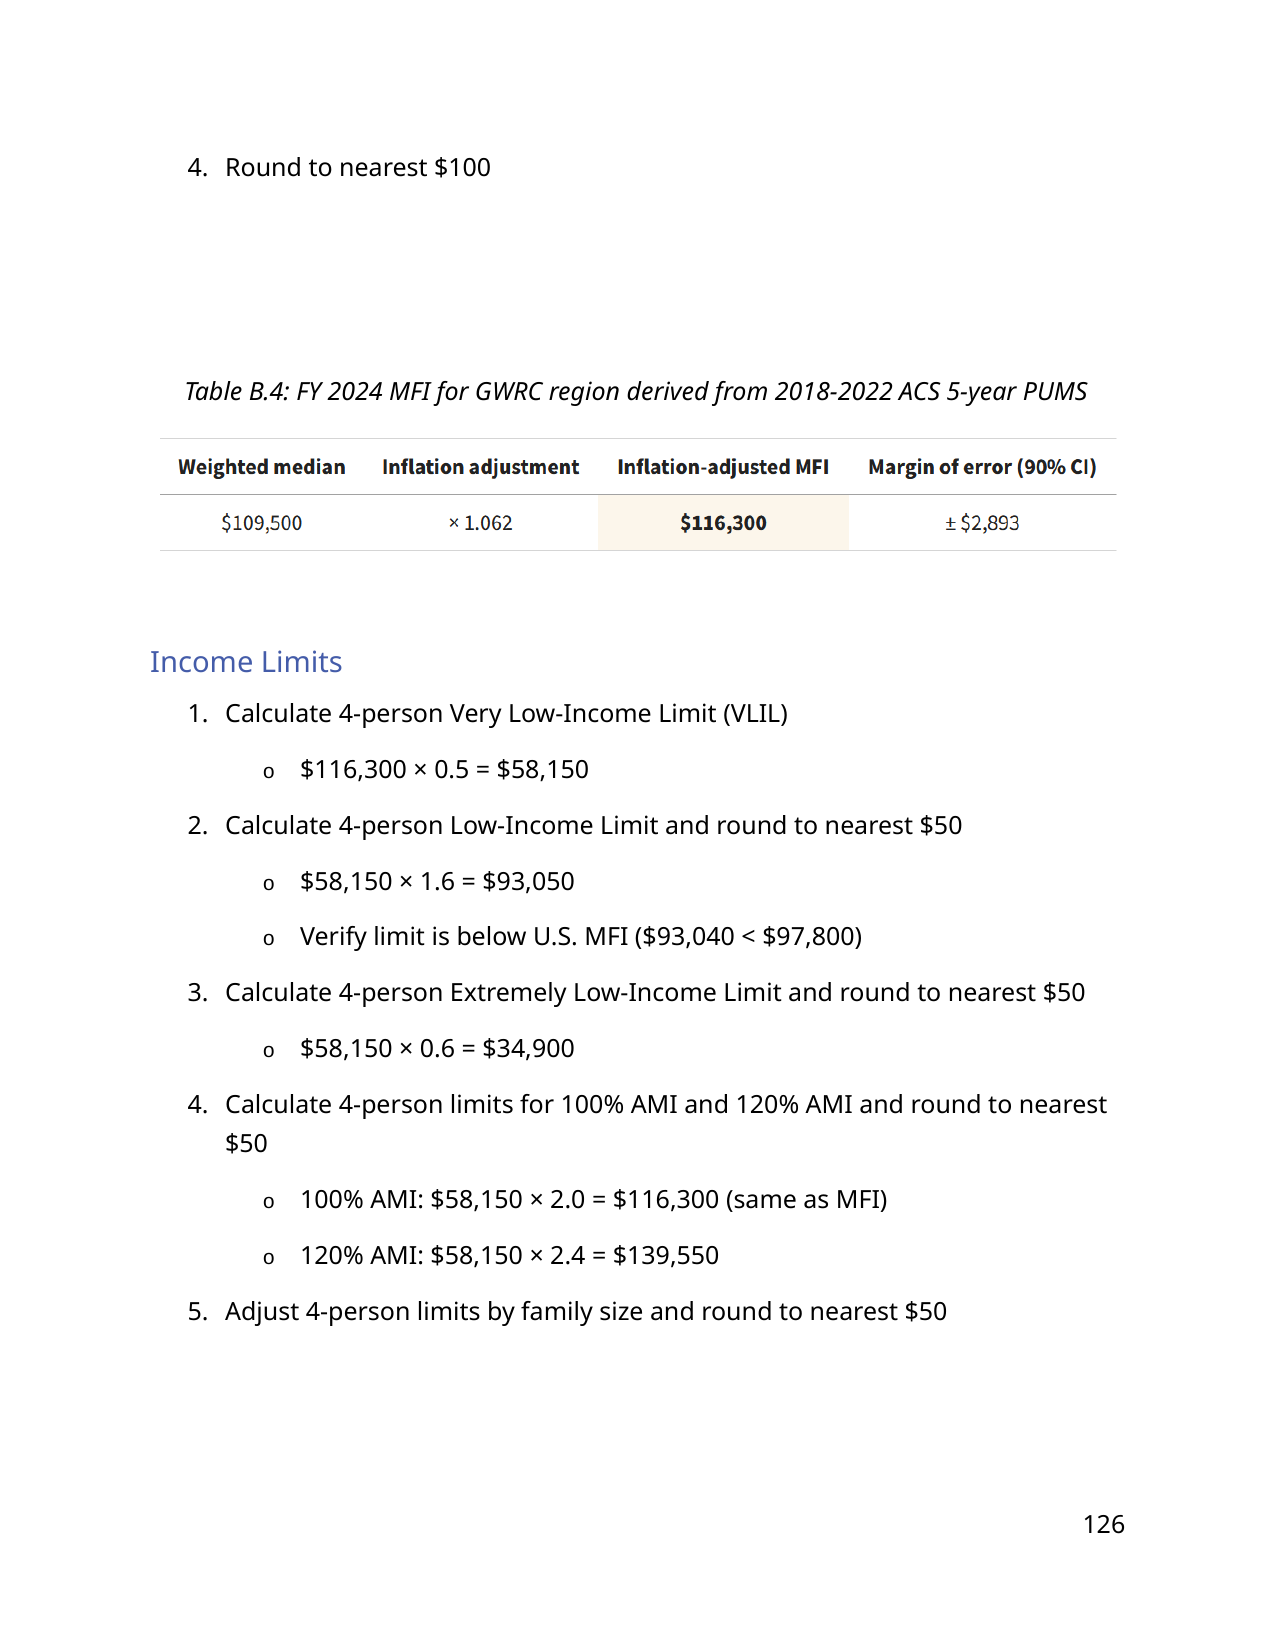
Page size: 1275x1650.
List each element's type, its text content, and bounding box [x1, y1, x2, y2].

text Table B.4: FY 2024 MFI for GWRC region derived from 2018-2022 ACS 5-year PUMS [150, 373, 1125, 407]
list $58,150 × 0.6 = $34,900 [262, 1031, 1125, 1065]
subtitle Income Limits [150, 642, 1125, 681]
list Calculate 4-person Very Low-Income Limit (VLIL) [187, 696, 1125, 730]
list Adjust 4-person limits by family size and round to nearest $50 [187, 1293, 1125, 1327]
list 100% AMI: $58,150 × 2.0 = $116,300 (same as MFI) [262, 1182, 1125, 1216]
list Calculate 4-person Extremely Low-Income Limit and round to nearest $50 [187, 975, 1125, 1009]
list Round to nearest $100 [187, 150, 1125, 184]
list $116,300 × 0.5 = $58,150 [262, 752, 1125, 786]
picture [150, 429, 1125, 565]
list $58,150 × 1.6 = $93,050 [262, 863, 1125, 897]
list 120% AMI: $58,150 × 2.4 = $139,550 [262, 1237, 1125, 1271]
list Calculate 4-person limits for 100% AMI and 120% AMI and round to nearest $50 [187, 1087, 1125, 1160]
list Calculate 4-person Low-Income Limit and round to nearest $50 [187, 807, 1125, 841]
list Verify limit is below U.S. MFI ($93,040 < $97,800) [262, 919, 1125, 953]
